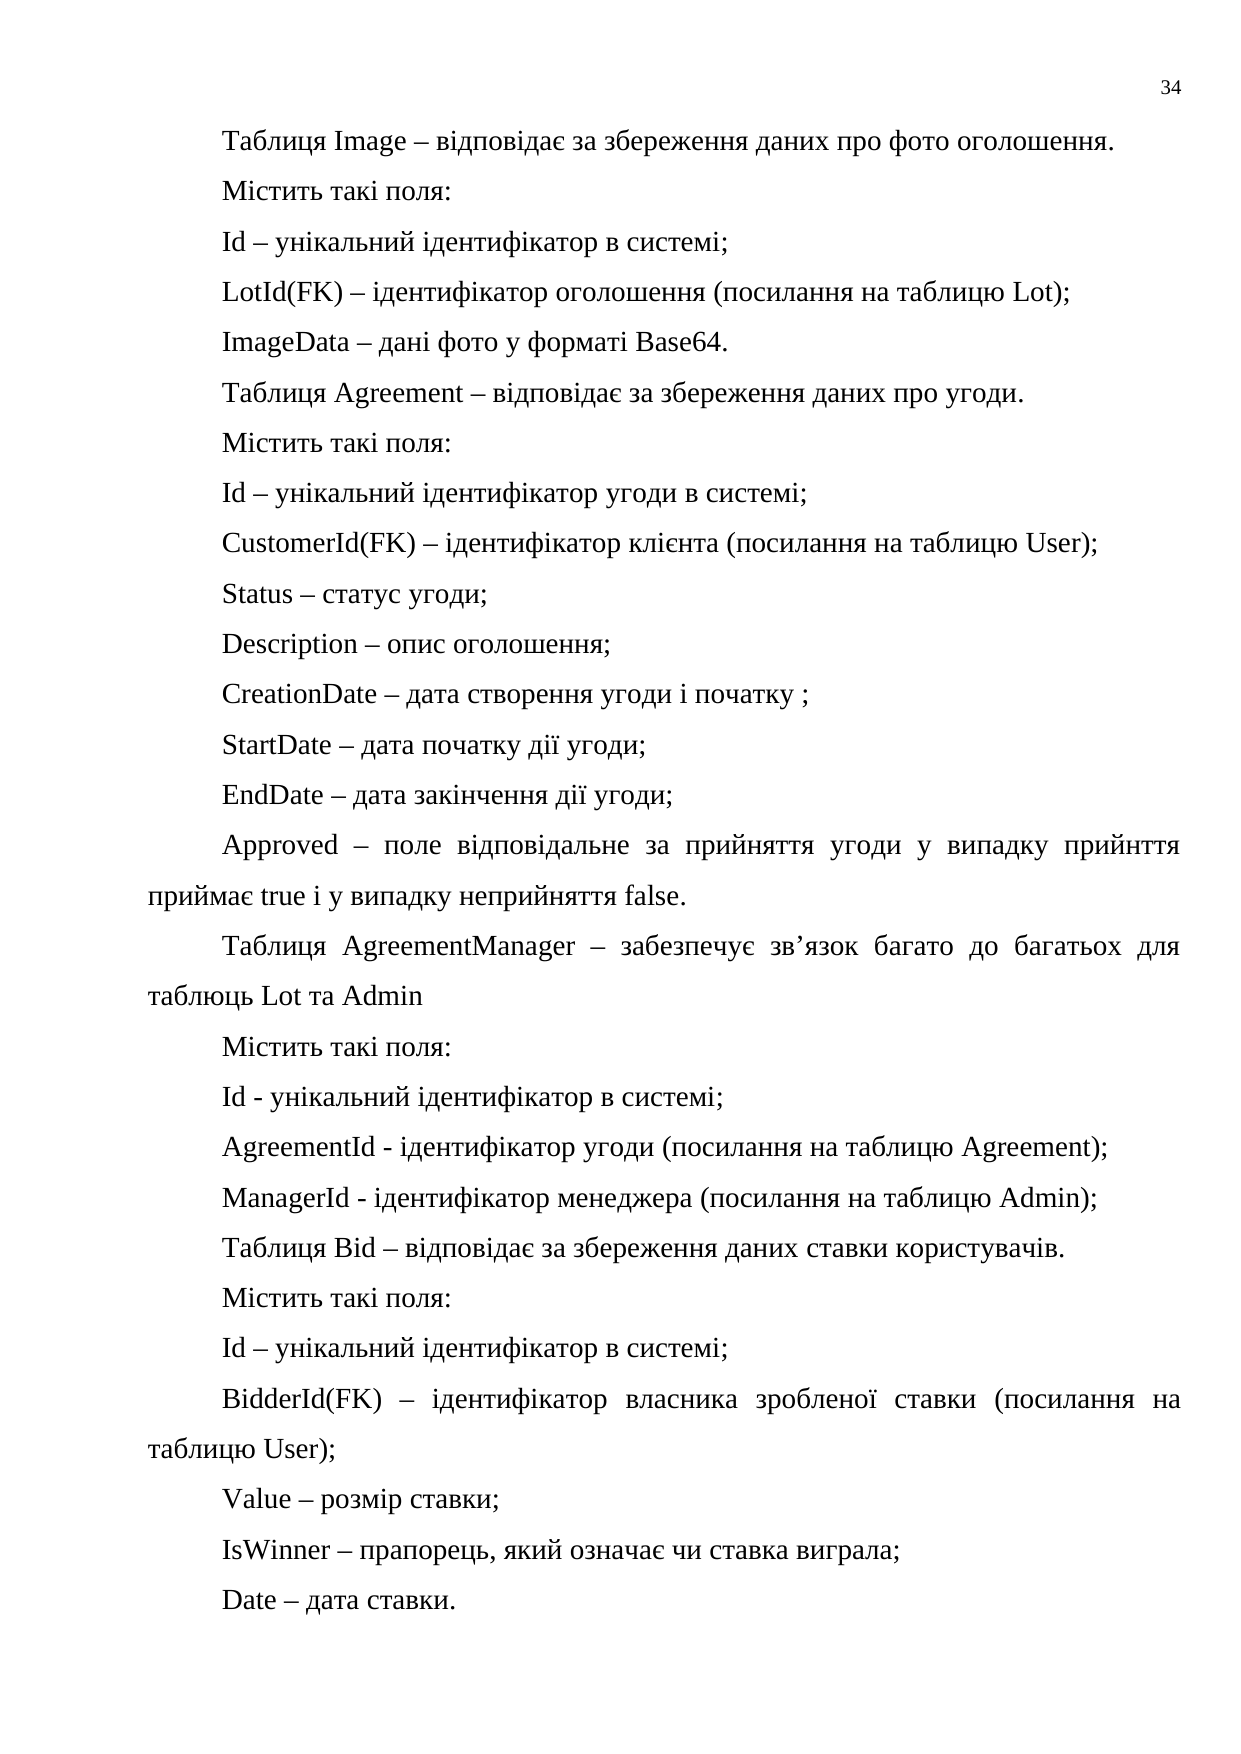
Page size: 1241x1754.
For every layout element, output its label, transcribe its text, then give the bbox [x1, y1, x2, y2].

text BidderId(FK) – ідентифікатор власника зробленої ставки (посилання на таблицю User); [148, 1381, 1181, 1465]
text Date – дата ставки. [148, 1582, 1181, 1616]
text Містить такі поля: [148, 1029, 1181, 1062]
text CreationDate – дата створення угоди і початку ; [148, 677, 1181, 710]
text Містить такі поля: [148, 425, 1181, 458]
text Value – розмір ставки; [148, 1482, 1181, 1515]
text AgreementId - ідентифікатор угоди (посилання на таблицю Agreement); [148, 1129, 1181, 1163]
text EndDate – дата закінчення дії угоди; [148, 777, 1181, 811]
text Approved – поле відповідальне за прийняття угоди у випадку прийнття приймає true і у випадку неприйняття false. [148, 827, 1181, 911]
text Таблиця AgreementManager – забезпечує зв’язок багато до багатьох для таблюць Lot та Admin [148, 928, 1181, 1012]
text Таблиця Agreement – відповідає за збереження даних про угоди. [148, 375, 1181, 408]
text Містить такі поля: [148, 1280, 1181, 1314]
text ManagerId - ідентифікатор менеджера (посилання на таблицю Admin); [148, 1180, 1181, 1213]
text Таблиця Image – відповідає за збереження даних про фото оголошення. [148, 123, 1181, 157]
text Id – унікальний ідентифікатор в системі; [148, 1331, 1181, 1364]
text Description – опис оголошення; [148, 626, 1181, 660]
text ImageData – дані фото у форматі Base64. [148, 324, 1181, 358]
text Містить такі поля: [148, 173, 1181, 207]
text Таблиця Bid – відповідає за збереження даних ставки користувачів. [148, 1230, 1181, 1263]
text StartDate – дата початку дії угоди; [148, 727, 1181, 760]
text Id - унікальний ідентифікатор в системі; [148, 1079, 1181, 1113]
text Status – статус угоди; [148, 576, 1181, 609]
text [148, 274, 1181, 308]
text IsWinner – прапорець, який означає чи ставка виграла; [148, 1532, 1181, 1565]
text CustomerId(FK) – ідентифікатор клієнта (посилання на таблицю User); [148, 526, 1181, 559]
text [148, 224, 1181, 257]
text Id – унікальний ідентифікатор угоди в системі; [148, 475, 1181, 509]
